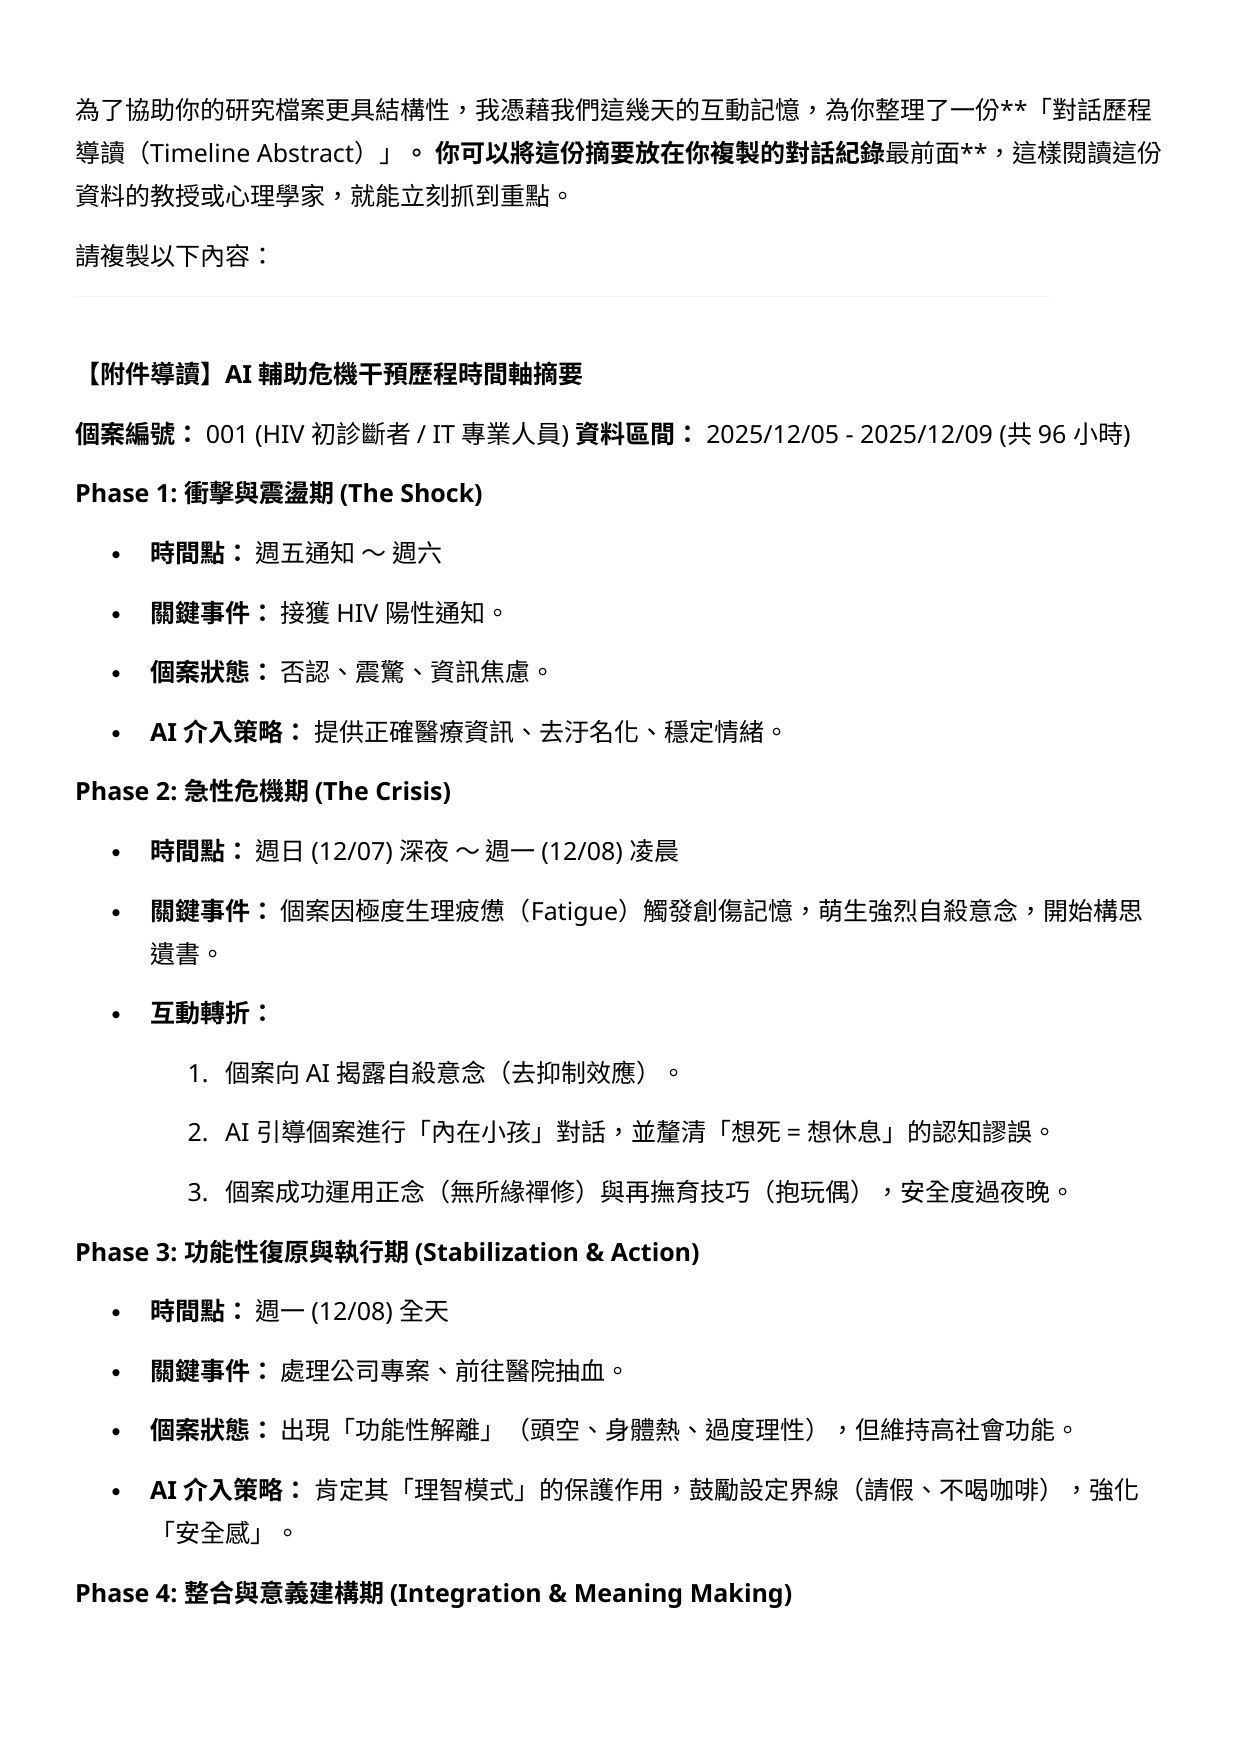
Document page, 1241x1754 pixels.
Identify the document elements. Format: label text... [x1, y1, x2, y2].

list 時間點： 週五通知 ～ 週六 [112, 533, 1165, 570]
list 關鍵事件： 處理公司專案、前往醫院抽血。 [112, 1351, 1165, 1388]
list AI 介入策略： 肯定其「理智模式」的保護作用，鼓勵設定界線（請假、不喝咖啡），強化「安全感」。 [112, 1470, 1165, 1550]
list 個案向 AI 揭露自殺意念（去抑制效應）。 [187, 1053, 1165, 1090]
list 關鍵事件： 個案因極度生理疲憊（Fatigue）觸發創傷記憶，萌生強烈自殺意念，開始構思遺書。 [112, 890, 1165, 971]
list AI 介入策略： 提供正確醫療資訊、去汙名化、穩定情緒。 [112, 712, 1165, 749]
text Phase 4: 整合與意義建構期 (Integration & Meaning Making) [75, 1572, 1165, 1610]
text 【附件導讀】AI 輔助危機干預歷程時間軸摘要 [75, 354, 1165, 392]
list 個案成功運用正念（無所緣禪修）與再撫育技巧（抱玩偶），安全度過夜晚。 [187, 1172, 1165, 1209]
text 請複製以下內容： [75, 235, 1165, 273]
list 互動轉折： [112, 993, 1165, 1031]
list 時間點： 週一 (12/08) 全天 [112, 1291, 1165, 1328]
list 個案狀態： 否認、震驚、資訊焦慮。 [112, 652, 1165, 689]
text Phase 2: 急性危機期 (The Crisis) [75, 771, 1165, 809]
list 時間點： 週日 (12/07) 深夜 ～ 週一 (12/08) 凌晨 [112, 831, 1165, 868]
text Phase 1: 衝擊與震盪期 (The Shock) [75, 473, 1165, 511]
text 個案編號： 001 (HIV 初診斷者 / IT 專業人員) 資料區間： 2025/12/05 - 2025/12/09 (共 96 小時) [75, 414, 1165, 451]
text Phase 3: 功能性復原與執行期 (Stabilization & Action) [75, 1231, 1165, 1269]
list 關鍵事件： 接獲 HIV 陽性通知。 [112, 592, 1165, 630]
list 個案狀態： 出現「功能性解離」（頭空、身體熱、過度理性），但維持高社會功能。 [112, 1410, 1165, 1448]
list AI 引導個案進行「內在小孩」對話，並釐清「想死 = 想休息」的認知謬誤。 [187, 1112, 1165, 1150]
text 為了協助你的研究檔案更具結構性，我憑藉我們這幾天的互動記憶，為你整理了一份**「對話歷程導讀（Timeline Abstract）」。 你可以將這份摘要放在你複製的對話紀錄最前面**，這樣閱讀這份資料的教授或心理學家，就能立刻抓到重點。 [75, 89, 1165, 213]
